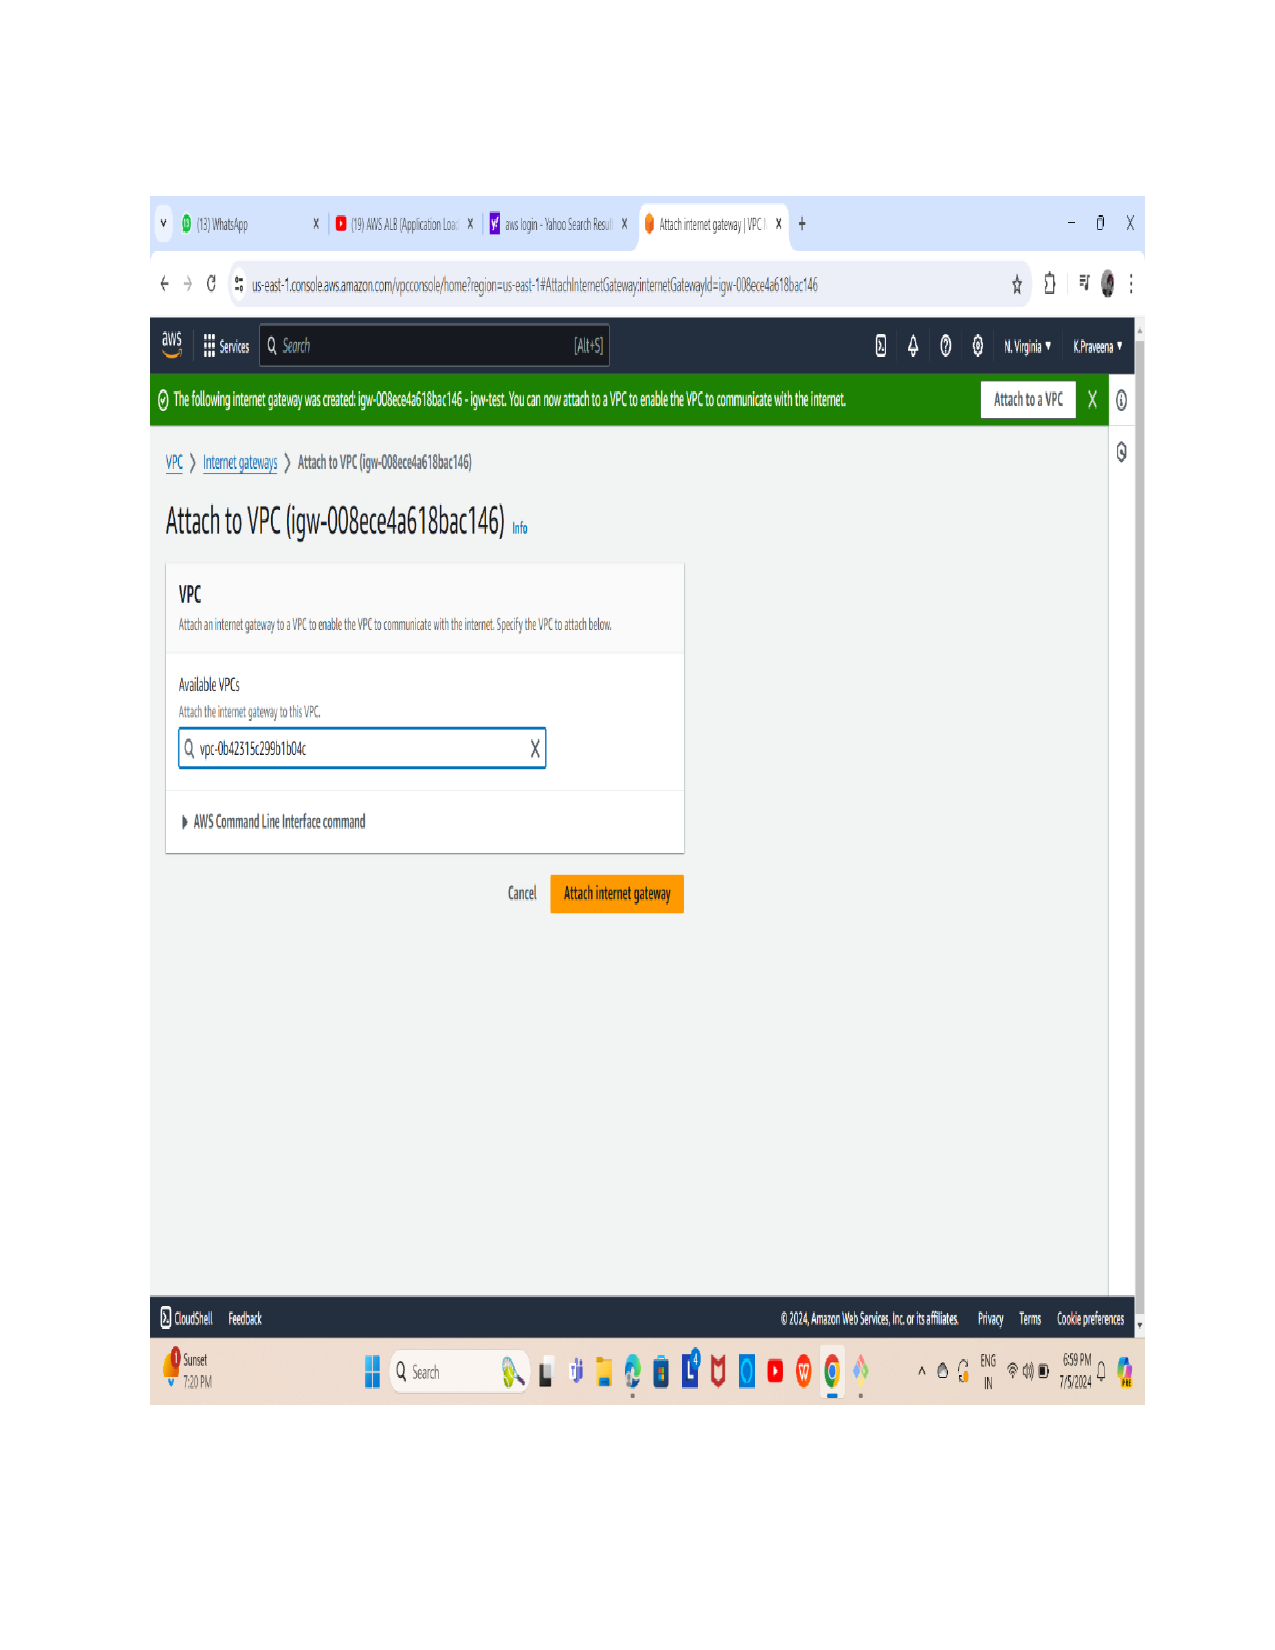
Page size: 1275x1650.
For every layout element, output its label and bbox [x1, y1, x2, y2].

picture [150, 196, 1145, 1405]
